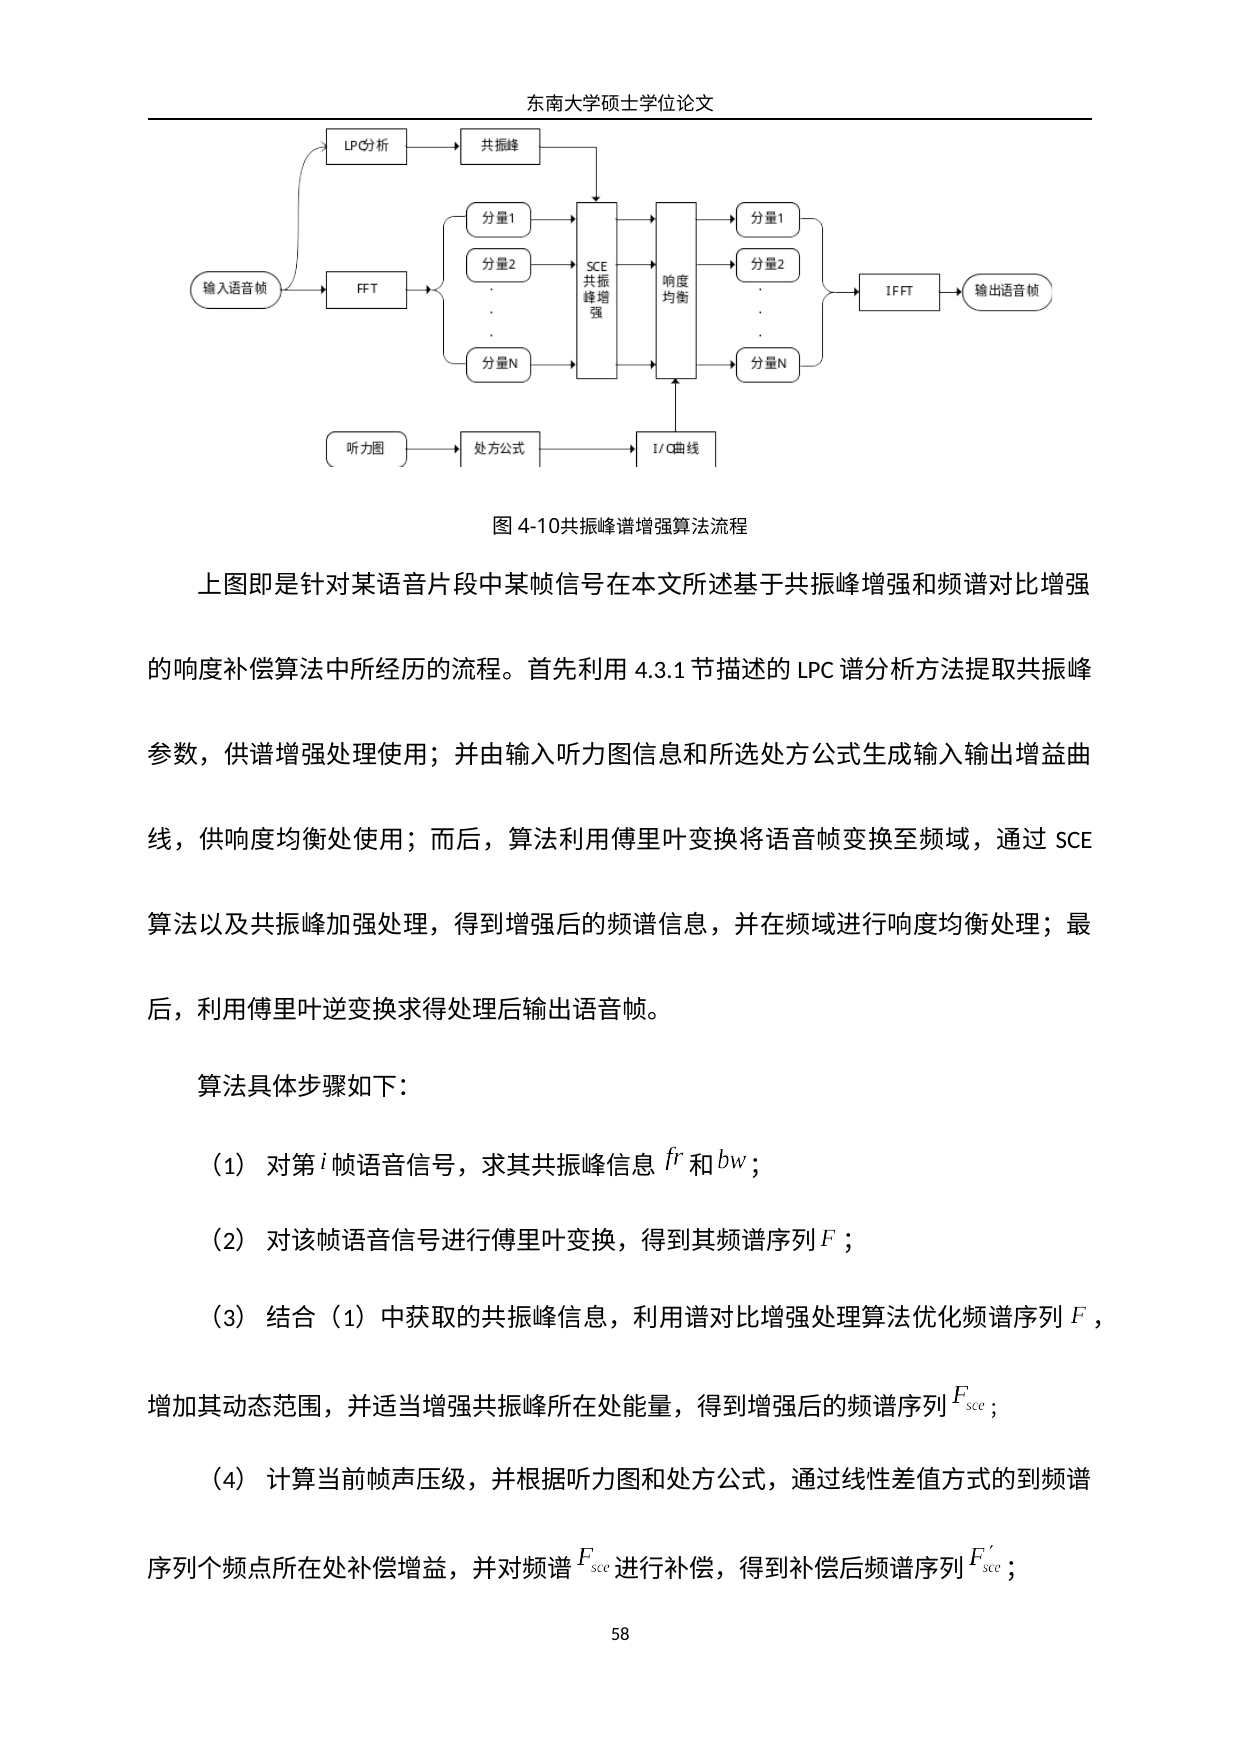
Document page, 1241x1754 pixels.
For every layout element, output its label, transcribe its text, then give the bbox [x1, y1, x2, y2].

list 对该帧语音信号进行傅里叶变换，得到其频谱序列； [148, 1204, 1092, 1272]
list 对第帧语音信号，求其共振峰信息和； [148, 1127, 1092, 1195]
list 结合（1）中获取的共振峰信息，利用谱对比增强处理算法优化频谱序列，增加其动态范围，并适当增强共振峰所在处能量，得到增强后的频谱序列； [148, 1281, 1092, 1434]
text 图4-10共振峰谱增强算法流程 [148, 508, 1092, 542]
text 算法具体步骤如下： [148, 1051, 1092, 1118]
text 上图即是针对某语音片段中某帧信号在本文所述基于共振峰增强和频谱对比增强的响度补偿算法中所经历的流程。首先利用4.3.1节描述的LPC谱分析方法提取共振峰参数，供谱增强处理使用；并由输入听力图信息和所选处方公式生成输入输出增益曲线，供响度均衡处使用；而后，算法利用傅里叶变换将语音帧变换至频域，通过SCE算法以及共振峰加强处理，得到增强后的频谱信息，并在频域进行响度均衡处理；最后，利用傅里叶逆变换求得处理后输出语音帧。 [148, 549, 1092, 1041]
list 计算当前帧声压级，并根据听力图和处方公式，通过线性差值方式的到频谱序列个频点所在处补偿增益，并对频谱进行补偿，得到补偿后频谱序列； [148, 1443, 1092, 1596]
